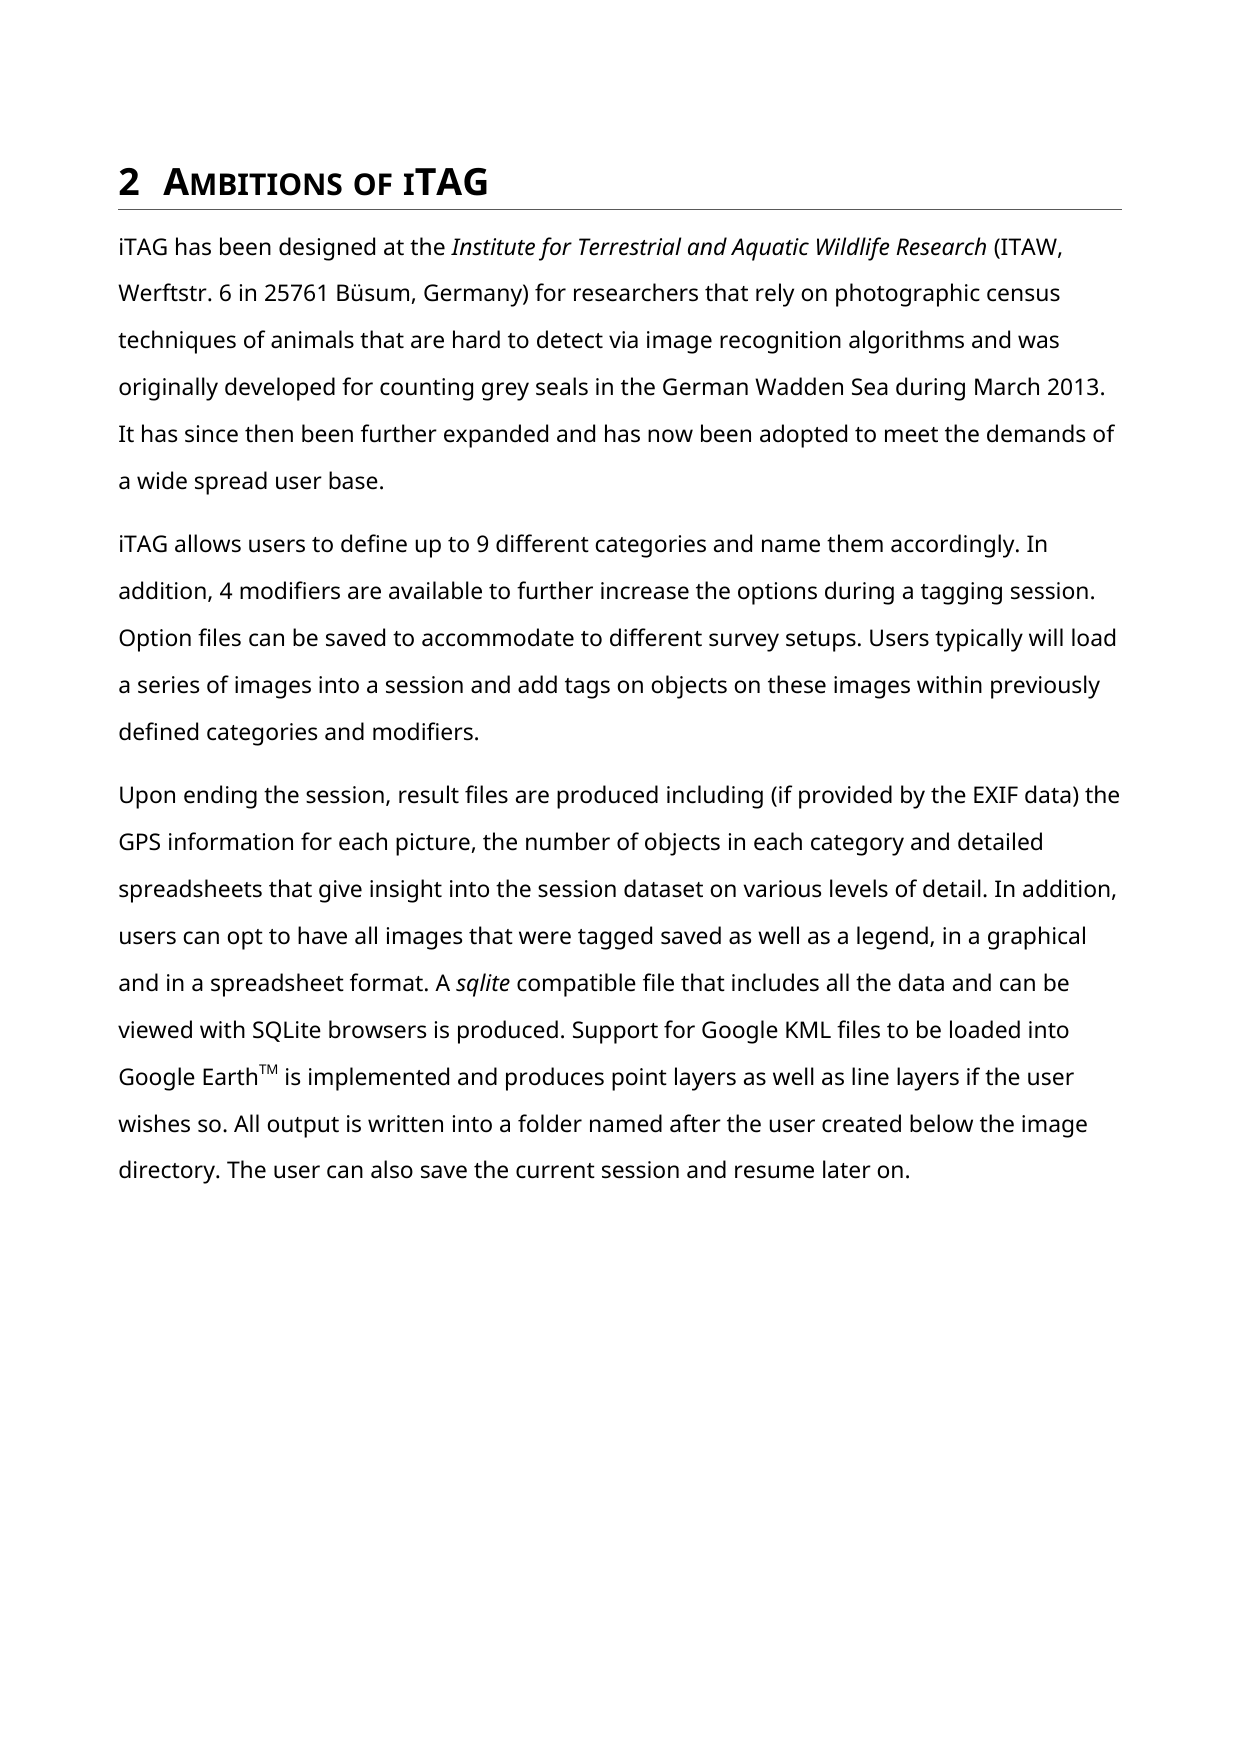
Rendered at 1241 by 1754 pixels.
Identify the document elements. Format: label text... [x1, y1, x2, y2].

text iTAG allows users to define up to 9 different categories and name them accordingly. In addition, 4 modifiers are available to further increase the options during a tagging session. Option files can be saved to accommodate to different survey setups. Users typically will load a series of images into a session and add tags on objects on these images within previously defined categories and modifiers. [118, 528, 1122, 747]
text Upon ending the session, result files are produced including (if provided by the EXIF data) the GPS information for each picture, the number of objects in each category and detailed spreadsheets that give insight into the session dataset on various levels of detail. In addition, users can opt to have all images that were tagged saved as well as a legend, in a graphical and in a spreadsheet format. A sqlite compatible file that includes all the data and can be viewed with SQLite browsers is produced. Support for Google KML files to be loaded into Google EarthTM is implemented and produces point layers as well as line layers if the user wishes so. All output is written into a folder named after the user created below the image directory. The user can also save the current session and resume later on. [118, 779, 1122, 1186]
subtitle Ambitions of iTAG [118, 156, 1122, 209]
text iTAG has been designed at the Institute for Terrestrial and Aquatic Wildlife Research (ITAW, Werftstr. 6 in 25761 Büsum, Germany) for researchers that rely on photographic census techniques of animals that are hard to detect via image recognition algorithms and was originally developed for counting grey seals in the German Wadden Sea during March 2013. It has since then been further expanded and has now been adopted to meet the demands of a wide spread user base. [118, 231, 1122, 496]
